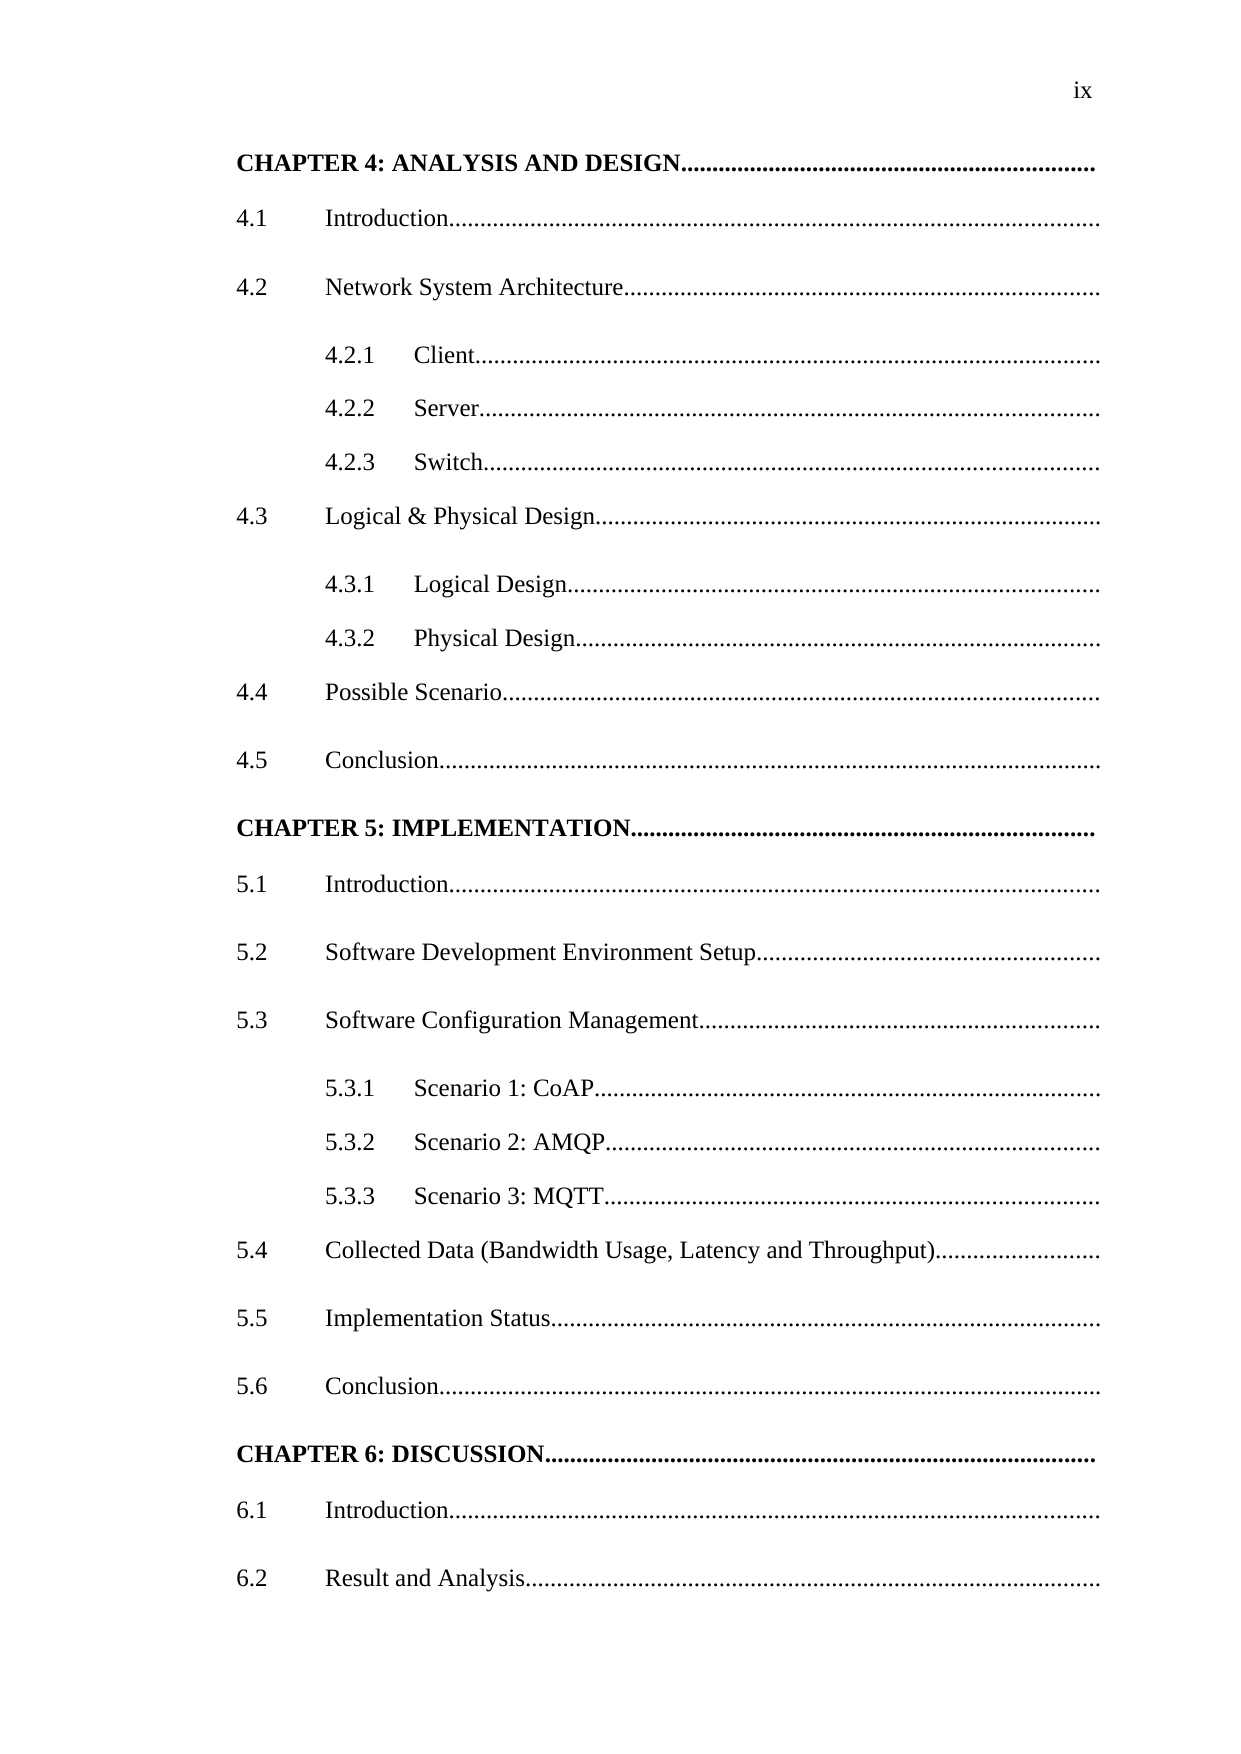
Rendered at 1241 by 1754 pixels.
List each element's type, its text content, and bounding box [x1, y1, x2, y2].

text Chapter 4: ANALYSIS AND DESIGN 36 [236, 148, 1092, 176]
text 4.2 Network System Architecture 36 [236, 272, 1092, 300]
text 4.3.1 Logical Design 38 [325, 569, 1092, 598]
text 5.3.3 Scenario 3: MQTT 49 [325, 1181, 1092, 1210]
text 5.3 Software Configuration Management 44 [236, 1005, 1092, 1034]
text 4.3.2 Physical Design 39 [325, 623, 1092, 652]
text 4.2.2 Server 37 [325, 393, 1092, 422]
text 4.2.1 Client 37 [325, 340, 1092, 368]
text 5.1 Introduction 43 [236, 869, 1092, 898]
text Chapter 6: discussion 59 [236, 1439, 1092, 1468]
text 4.4 Possible Scenario 39 [236, 677, 1092, 706]
text 5.3.2 Scenario 2: AMQP 46 [325, 1127, 1092, 1156]
text 5.4 Collected Data (Bandwidth Usage, Latency and Throughput) 53 [236, 1235, 1092, 1263]
text 4.5 Conclusion 42 [236, 745, 1092, 774]
text 4.2.3 Switch 37 [325, 447, 1092, 476]
text 4.1 Introduction 36 [236, 203, 1092, 232]
text 5.2 Software Development Environment Setup 43 [236, 937, 1092, 966]
text 5.3.1 Scenario 1: CoAP 44 [325, 1073, 1092, 1102]
text 5.5 Implementation Status 57 [236, 1303, 1092, 1332]
text Chapter 5: IMPLEMENTATION 43 [236, 813, 1092, 842]
text 5.6 Conclusion 58 [236, 1371, 1092, 1400]
text 6.1 Introduction 59 [236, 1495, 1092, 1524]
text 6.2 Result and Analysis 59 [236, 1563, 1092, 1592]
text 4.3 Logical & Physical Design 38 [236, 501, 1092, 530]
